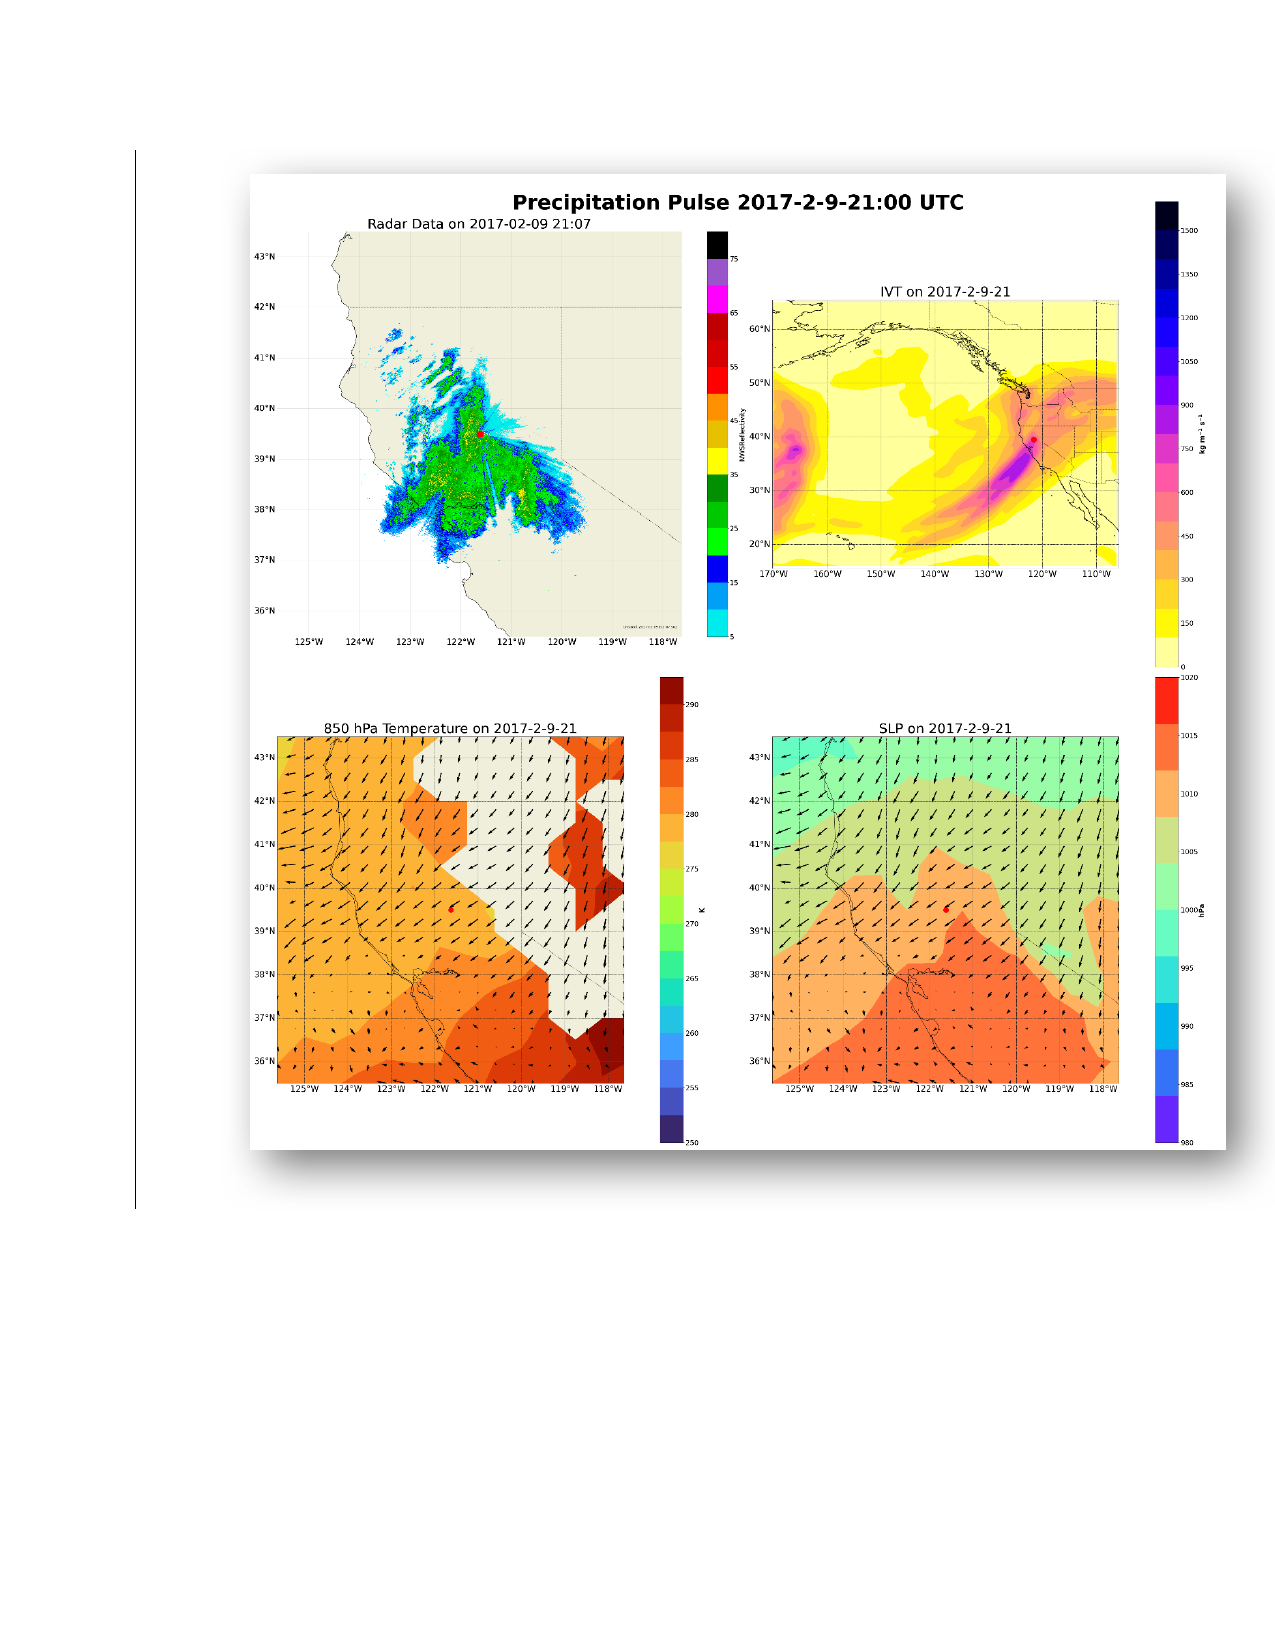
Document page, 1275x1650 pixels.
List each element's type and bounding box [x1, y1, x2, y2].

picture [250, 174, 1226, 1150]
